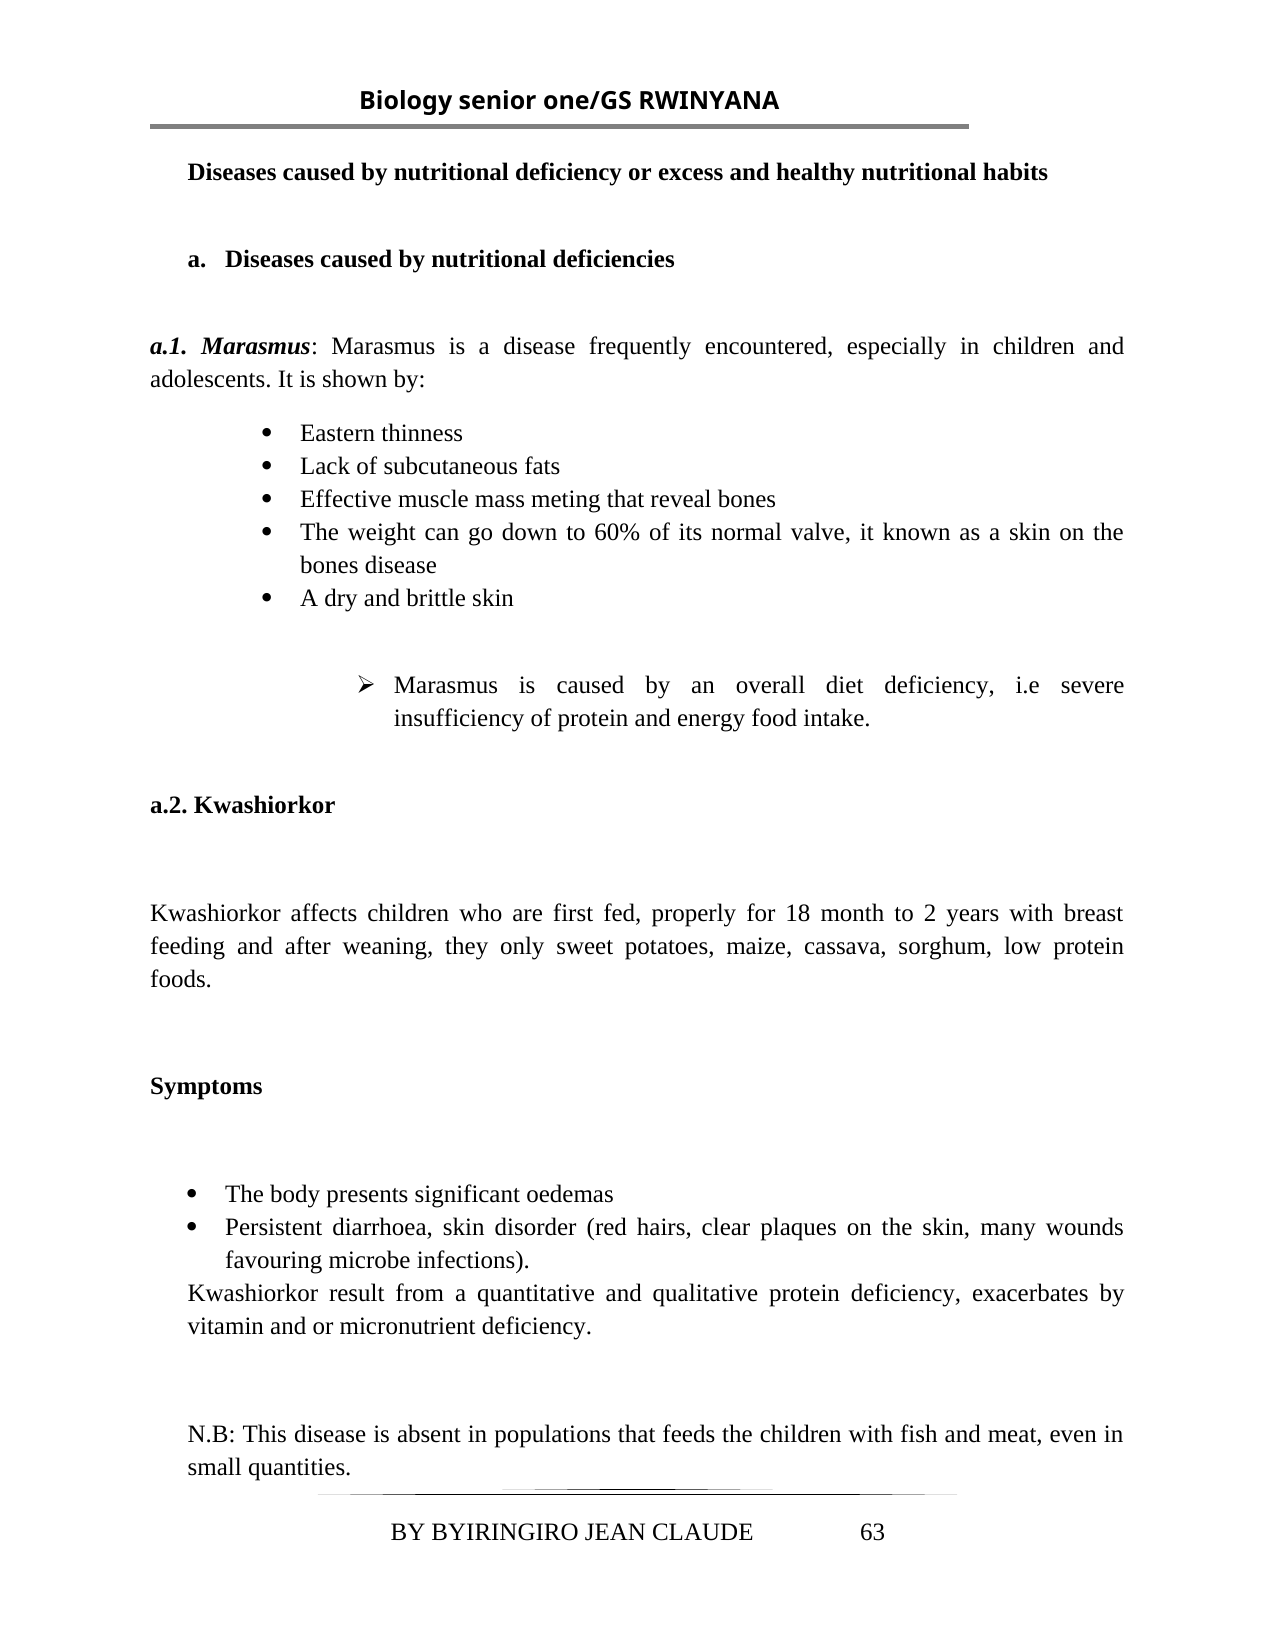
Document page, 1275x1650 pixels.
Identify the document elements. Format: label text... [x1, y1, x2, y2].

list The body presents significant oedemas [187, 1179, 1125, 1208]
list The weight can go down to 60% of its normal valve, it known as a skin on the bones disease [262, 517, 1125, 579]
list Diseases caused by nutritional deficiency or excess and healthy nutritional habits [150, 157, 1125, 186]
list Diseases caused by nutritional deficiencies [187, 244, 1125, 273]
list Effective muscle mass meting that reveal bones [262, 484, 1125, 513]
list Eastern thinness [262, 418, 1125, 447]
text Kwashiorkor result from a quantitative and qualitative protein deficiency, exacerbates by vitamin and or micronutrient deficiency. [187, 1278, 1125, 1340]
list A dry and brittle skin [262, 583, 1125, 612]
text Kwashiorkor affects children who are first fed, properly for 18 month to 2 years with breast feeding and after weaning, they only sweet potatoes, maize, cassava, sorghum, low protein foods. [150, 898, 1125, 992]
list Marasmus is caused by an overall diet deficiency, i.e severe insufficiency of protein and energy food intake. [356, 670, 1125, 732]
text N.B: This disease is absent in populations that feeds the children with fish and meat, even in small quantities. [187, 1419, 1125, 1481]
list Persistent diarrhoea, skin disorder (red hairs, clear plaques on the skin, many wounds favouring microbe infections). [187, 1212, 1125, 1274]
text Symptoms [150, 1071, 1125, 1100]
text a.1. Marasmus: Marasmus is a disease frequently encountered, especially in children and adolescents. It is shown by: [150, 331, 1125, 393]
list Lack of subcutaneous fats [262, 451, 1125, 480]
text a.2. Kwashiorkor [150, 790, 1125, 819]
